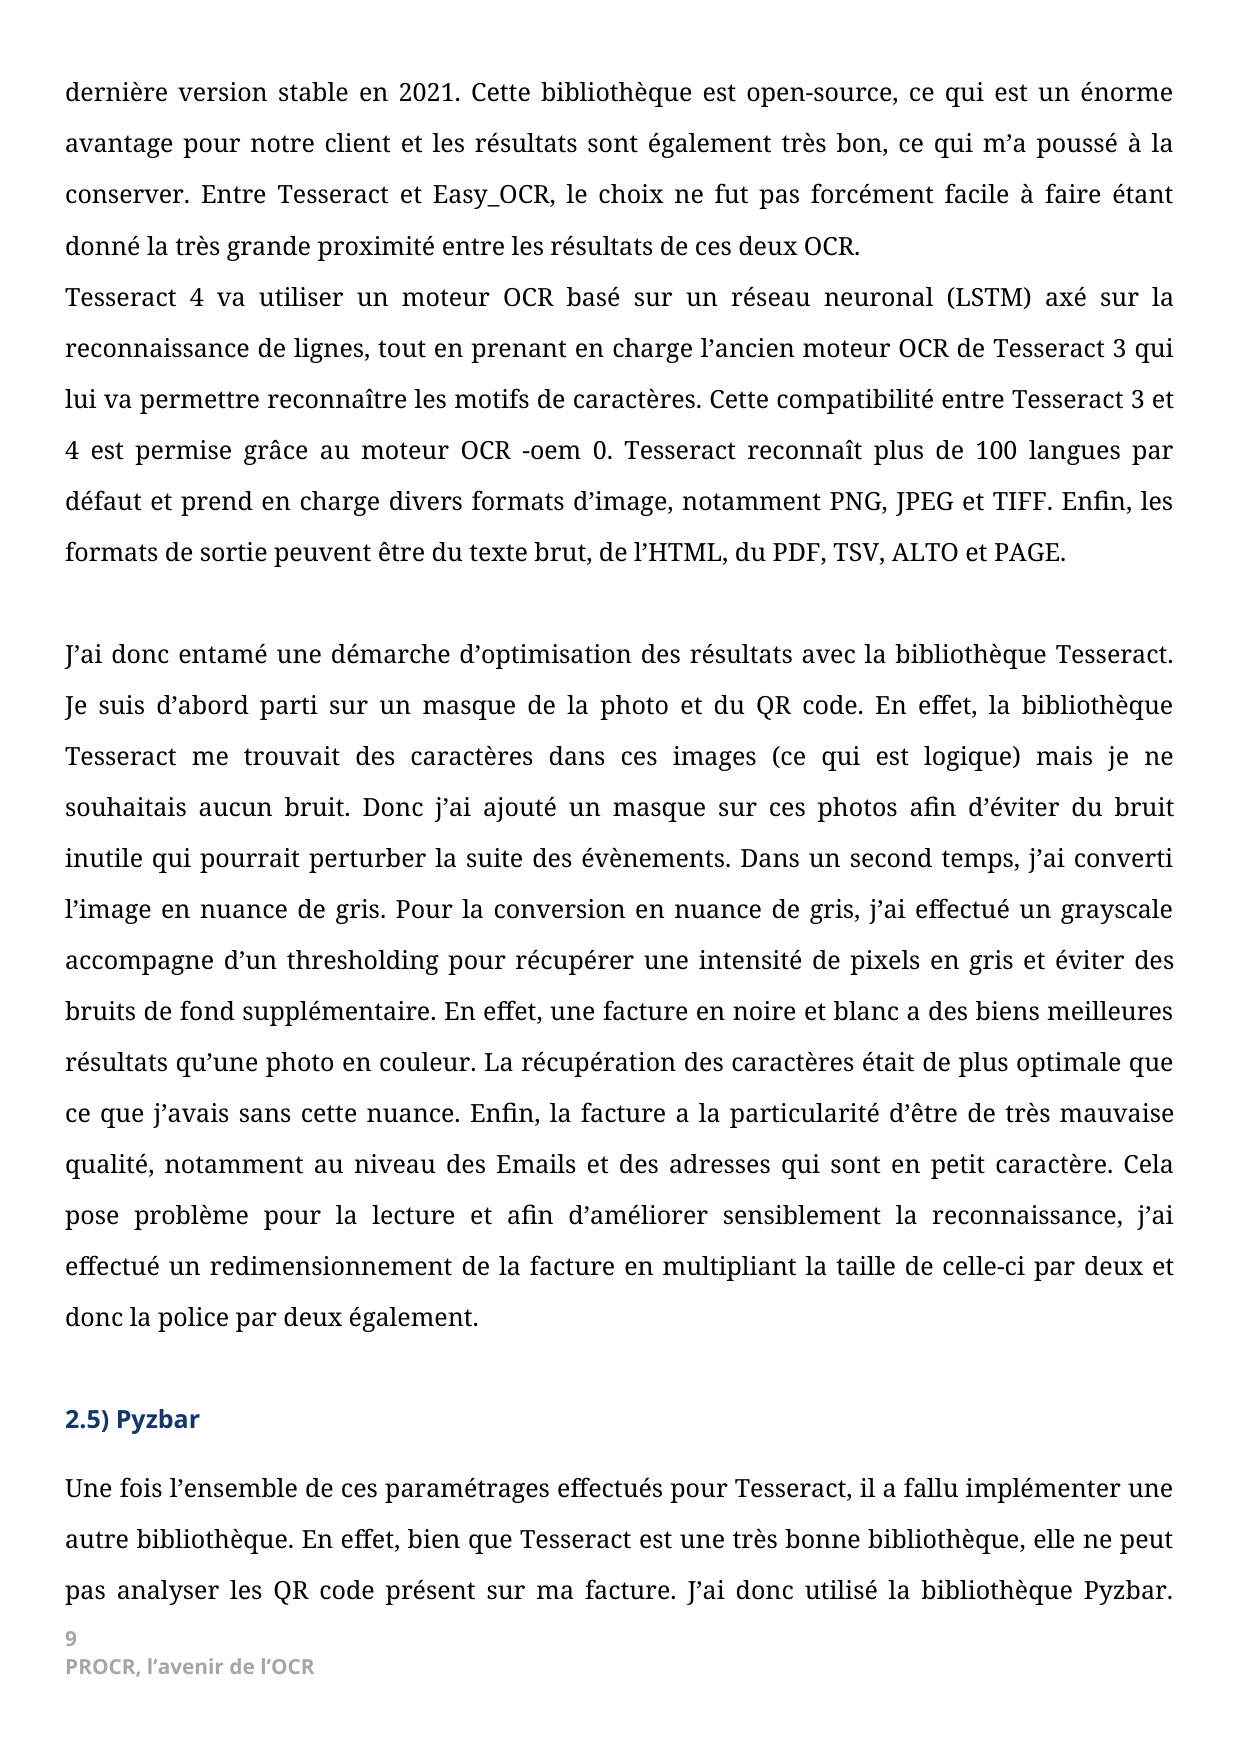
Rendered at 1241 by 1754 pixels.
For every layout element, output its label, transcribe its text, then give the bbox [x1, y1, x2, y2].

subtitle 2.5) Pyzbar [65, 1402, 1175, 1436]
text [65, 75, 1175, 262]
text J’ai donc entamé une démarche d’optimisation des résultats avec la bibliothèque Tesseract. Je suis d’abord parti sur un masque de la photo et du QR code. En effet, la bibliothèque Tesseract me trouvait des caractères dans ces images (ce qui est logique) mais je ne souhaitais aucun bruit. Donc j’ai ajouté un masque sur ces photos afin d’éviter du bruit inutile qui pourrait perturber la suite des évènements. Dans un second temps, j’ai converti l’image en nuance de gris. Pour la conversion en nuance de gris, j’ai effectué un grayscale accompagne d’un thresholding pour récupérer une intensité de pixels en gris et éviter des bruits de fond supplémentaire. En effet, une facture en noire et blanc a des biens meilleures résultats qu’une photo en couleur. La récupération des caractères était de plus optimale que ce que j’avais sans cette nuance. Enfin, la facture a la particularité d’être de très mauvaise qualité, notamment au niveau des Emails et des adresses qui sont en petit caractère. Cela pose problème pour la lecture et afin d’améliorer sensiblement la reconnaissance, j’ai effectué un redimensionnement de la facture en multipliant la taille de celle-ci par deux et donc la police par deux également. [65, 636, 1175, 1334]
text Tesseract 4 va utiliser un moteur OCR basé sur un réseau neuronal (LSTM) axé sur la reconnaissance de lignes, tout en prenant en charge l’ancien moteur OCR de Tesseract 3 qui lui va permettre reconnaître les motifs de caractères. Cette compatibilité entre Tesseract 3 et 4 est permise grâce au moteur OCR -oem 0. Tesseract reconnaît plus de 100 langues par défaut et prend en charge divers formats d’image, notamment PNG, JPEG et TIFF. Enfin, les formats de sortie peuvent être du texte brut, de l’HTML, du PDF, TSV, ALTO et PAGE. [65, 279, 1175, 568]
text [65, 1470, 1175, 1606]
